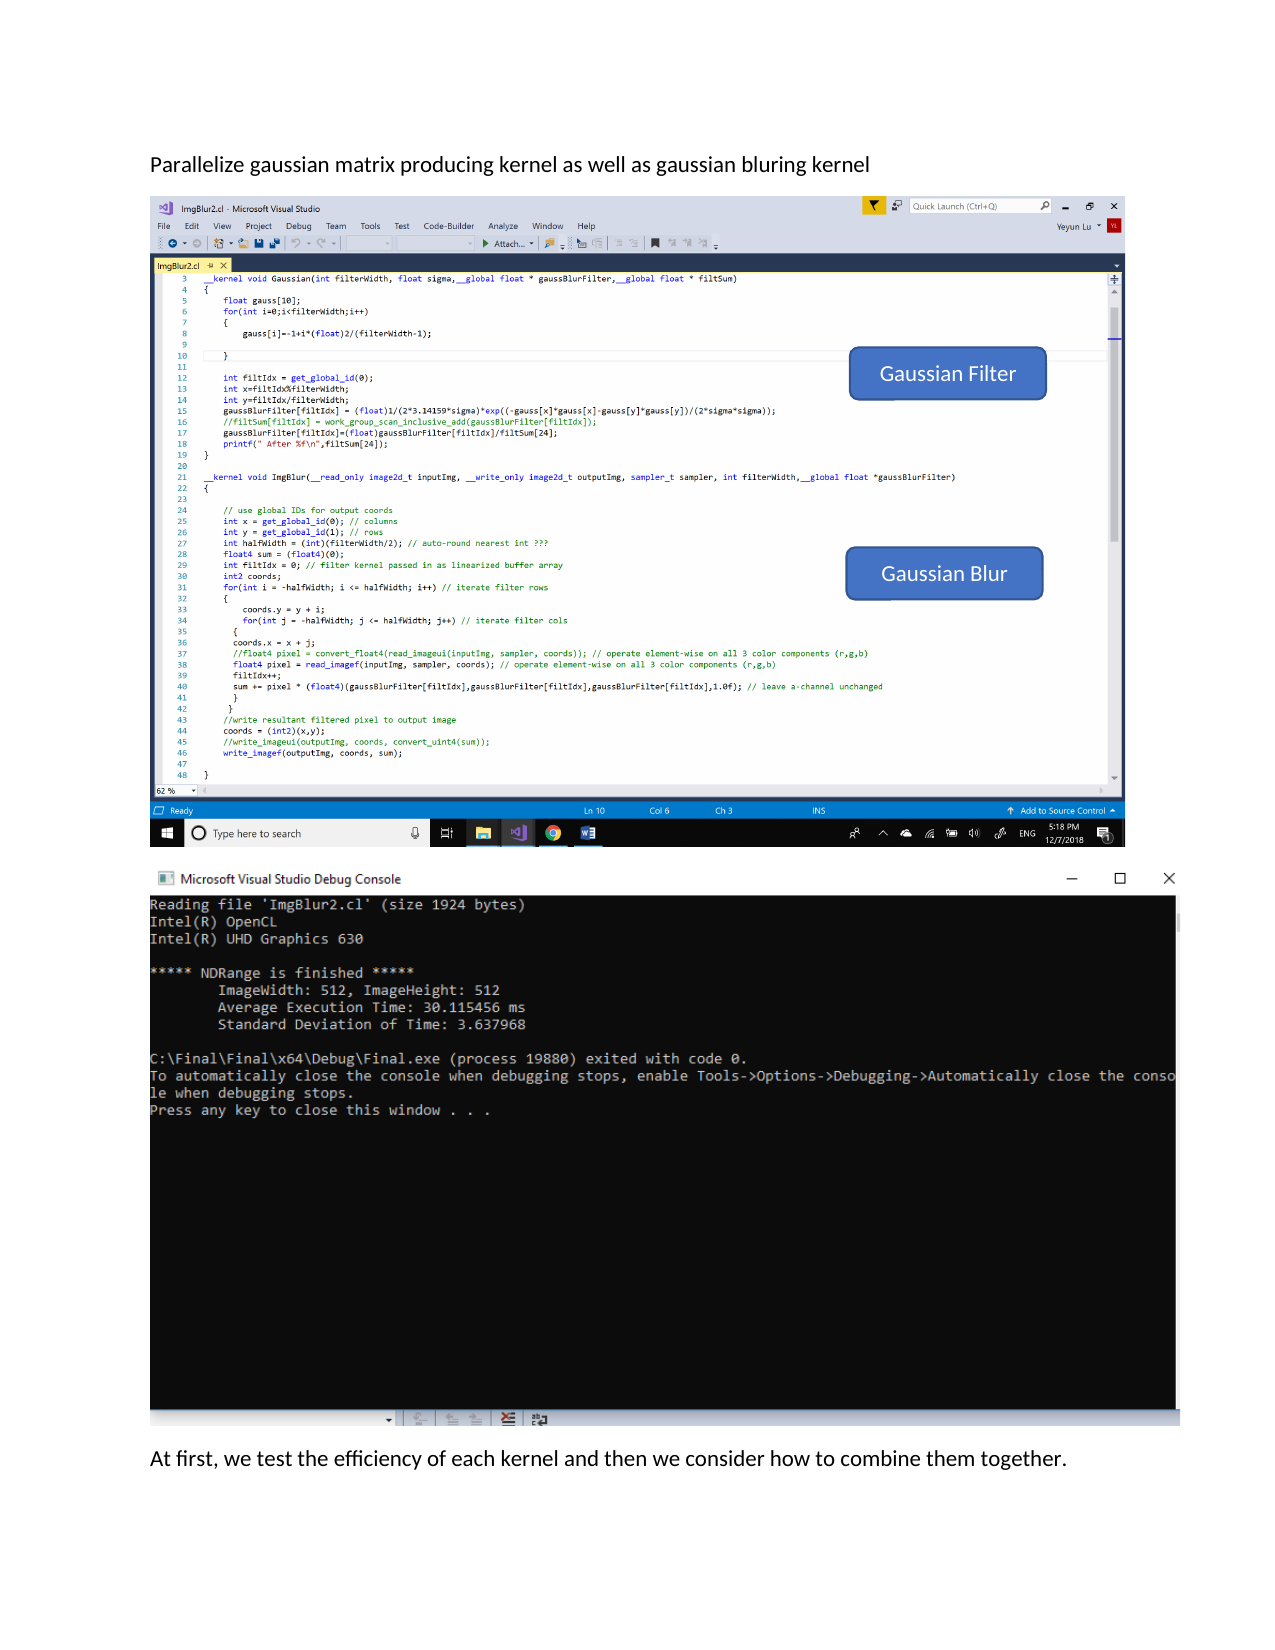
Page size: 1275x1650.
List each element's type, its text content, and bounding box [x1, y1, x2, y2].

picture [150, 865, 1180, 1426]
text At first, we test the efficiency of each kernel and then we consider how to combine them together. [150, 1444, 1125, 1472]
text Parallelize gaussian matrix producing kernel as well as gaussian bluring kernel [150, 150, 1125, 178]
picture [150, 196, 1125, 847]
